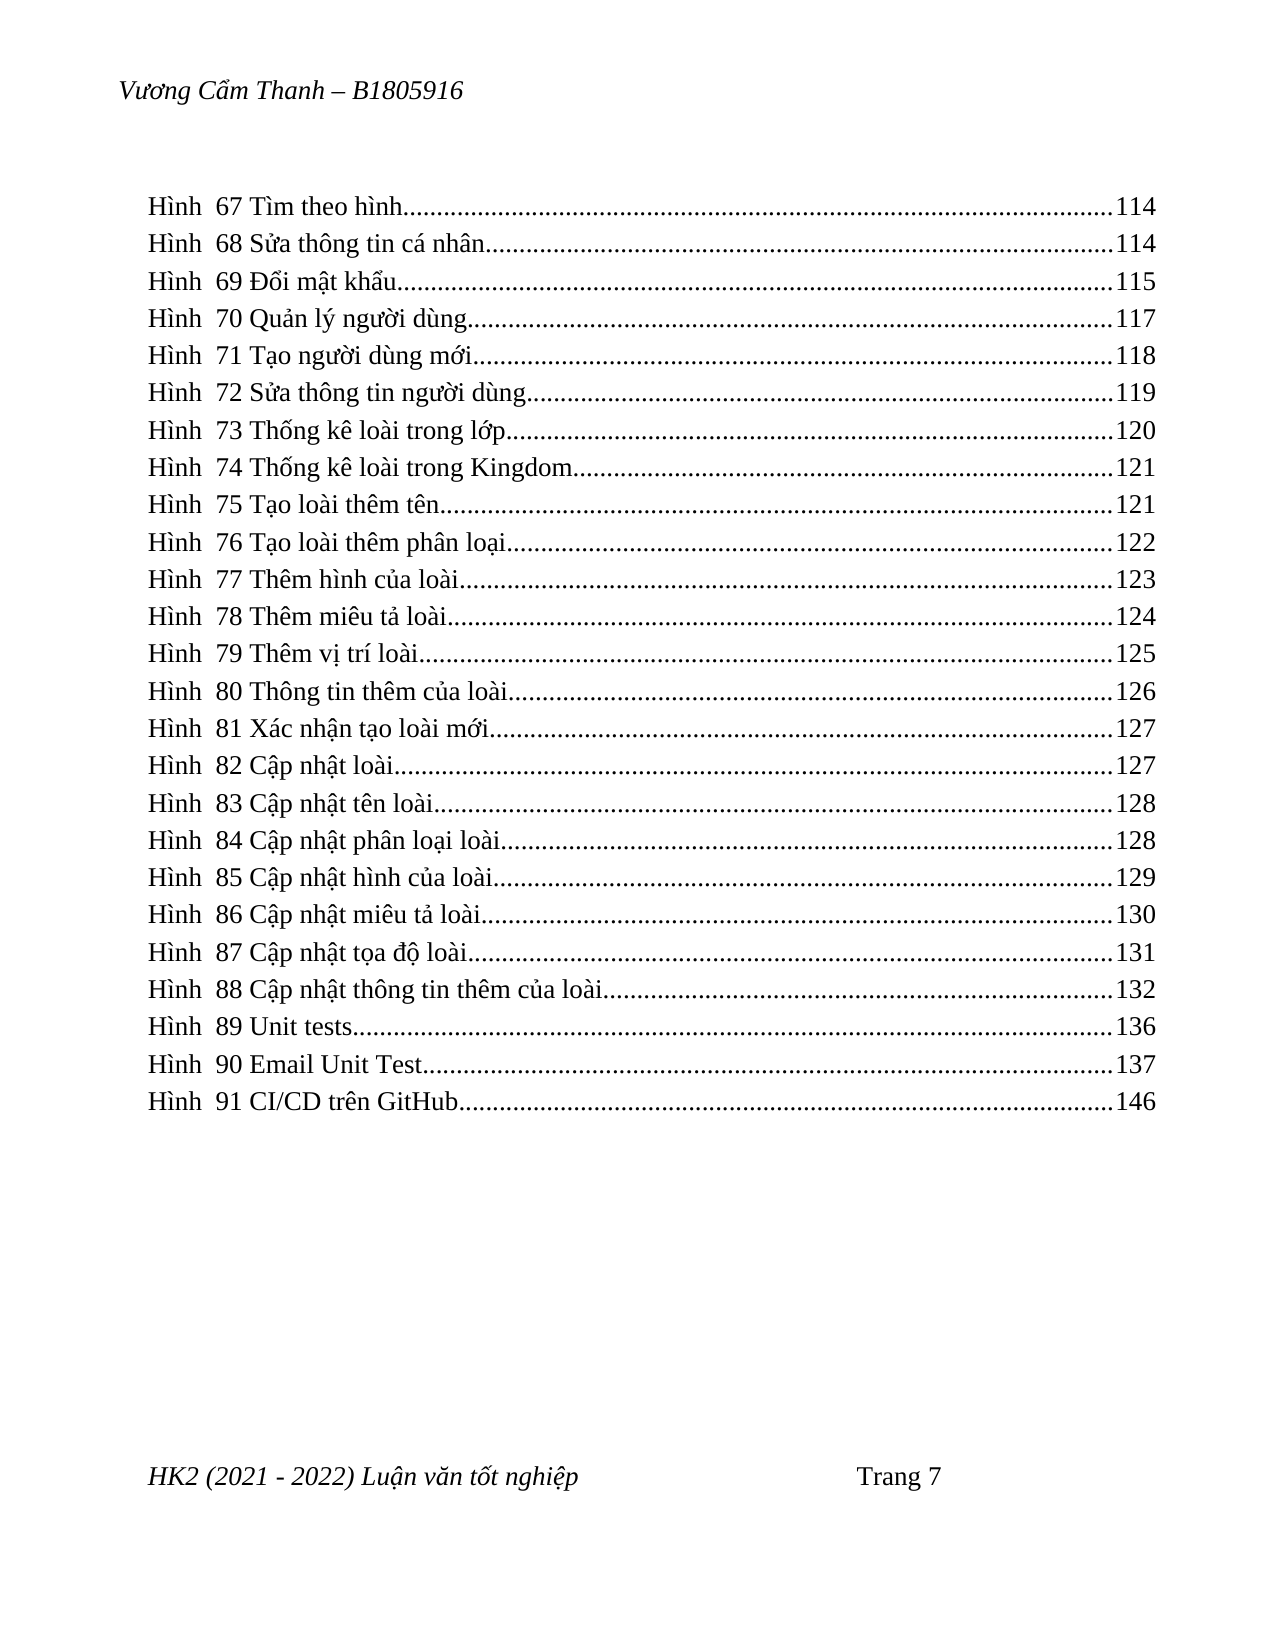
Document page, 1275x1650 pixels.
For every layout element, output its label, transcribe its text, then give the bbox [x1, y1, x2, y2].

text Hình 90 Email Unit Test 137 [118, 1048, 1157, 1079]
text Hình 72 Sửa thông tin người dùng 119 [118, 377, 1157, 408]
text Hình 78 Thêm miêu tả loài 124 [118, 600, 1157, 631]
text Hình 91 CI/CD trên GitHub 146 [118, 1085, 1157, 1116]
text Hình 82 Cập nhật loài 127 [118, 749, 1157, 781]
text Hình 67 Tìm theo hình 114 [118, 190, 1157, 221]
text Hình 89 Unit tests 136 [118, 1011, 1157, 1042]
text Hình 68 Sửa thông tin cá nhân 114 [118, 227, 1157, 258]
text Hình 83 Cập nhật tên loài 128 [118, 787, 1157, 818]
text Hình 71 Tạo người dùng mới 118 [118, 339, 1157, 370]
text Hình 80 Thông tin thêm của loài 126 [118, 675, 1157, 706]
text Hình 86 Cập nhật miêu tả loài 130 [118, 899, 1157, 930]
text Hình 87 Cập nhật tọa độ loài 131 [118, 936, 1157, 967]
text Hình 88 Cập nhật thông tin thêm của loài 132 [118, 973, 1157, 1004]
text Hình 85 Cập nhật hình của loài 129 [118, 861, 1157, 892]
text Hình 69 Đổi mật khẩu 115 [118, 265, 1157, 296]
text Hình 81 Xác nhận tạo loài mới 127 [118, 712, 1157, 743]
text Hình 76 Tạo loài thêm phân loại 122 [118, 526, 1157, 557]
text Hình 79 Thêm vị trí loài 125 [118, 638, 1157, 669]
text Hình 84 Cập nhật phân loại loài 128 [118, 824, 1157, 855]
text Hình 70 Quản lý người dùng 117 [118, 302, 1157, 333]
text Hình 75 Tạo loài thêm tên 121 [118, 488, 1157, 519]
text Hình 74 Thống kê loài trong Kingdom 121 [118, 451, 1157, 482]
text Hình 73 Thống kê loài trong lớp 120 [118, 414, 1157, 445]
text Hình 77 Thêm hình của loài 123 [118, 563, 1157, 594]
